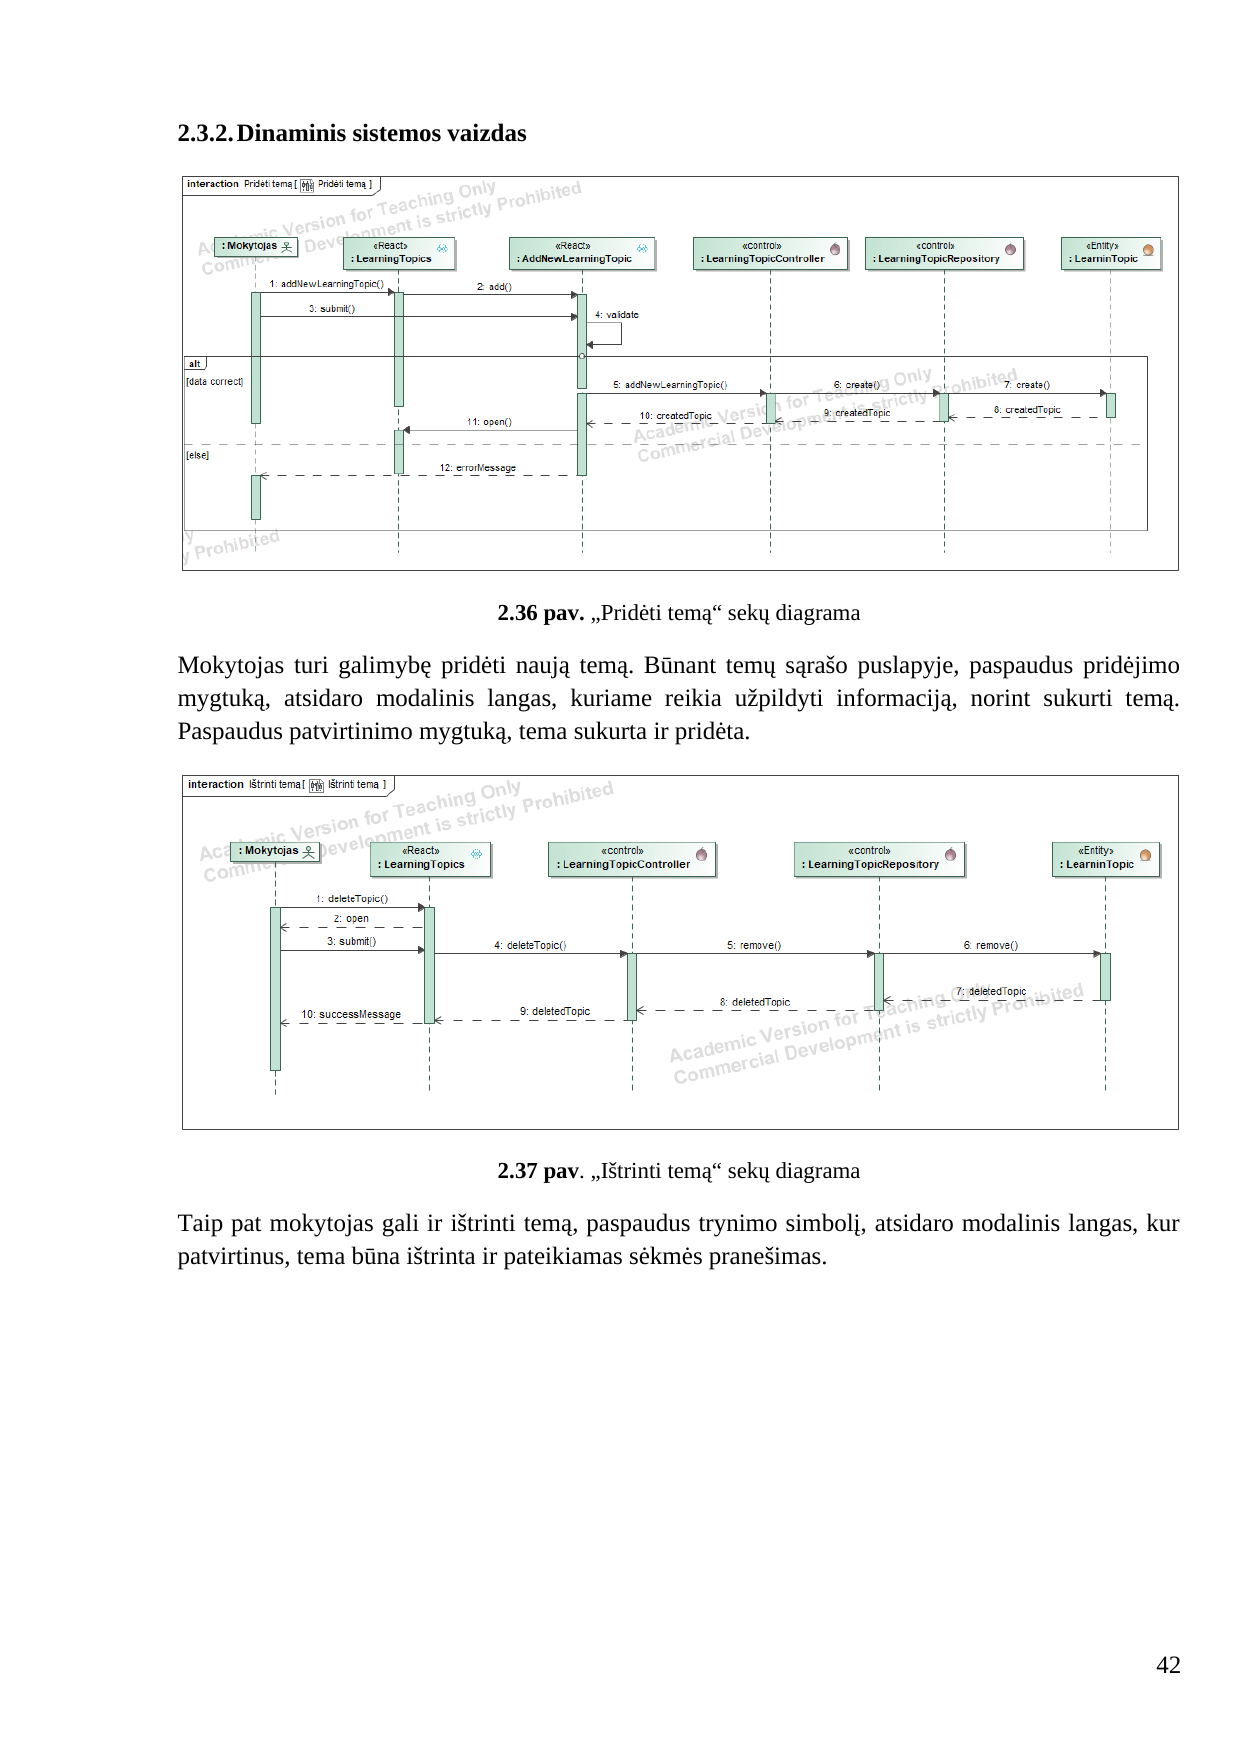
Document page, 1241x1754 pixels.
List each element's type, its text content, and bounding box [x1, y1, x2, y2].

picture [177, 172, 1182, 574]
text Taip pat mokytojas gali ir ištrinti temą, paspaudus trynimo simbolį, atsidaro modalinis langas, kur patvirtinus, tema būna ištrinta ir pateikiamas sėkmės pranešimas. [177, 1208, 1181, 1270]
text Mokytojas turi galimybę pridėti naują temą. Būnant temų sąrašo puslapyje, paspaudus pridėjimo mygtuką, atsidaro modalinis langas, kuriame reikia užpildyti informaciją, norint sukurti temą. Paspaudus patvirtinimo mygtuką, tema sukurta ir pridėta. [177, 650, 1181, 745]
picture [177, 770, 1182, 1133]
subtitle Dinaminis sistemos vaizdas [177, 118, 1181, 147]
